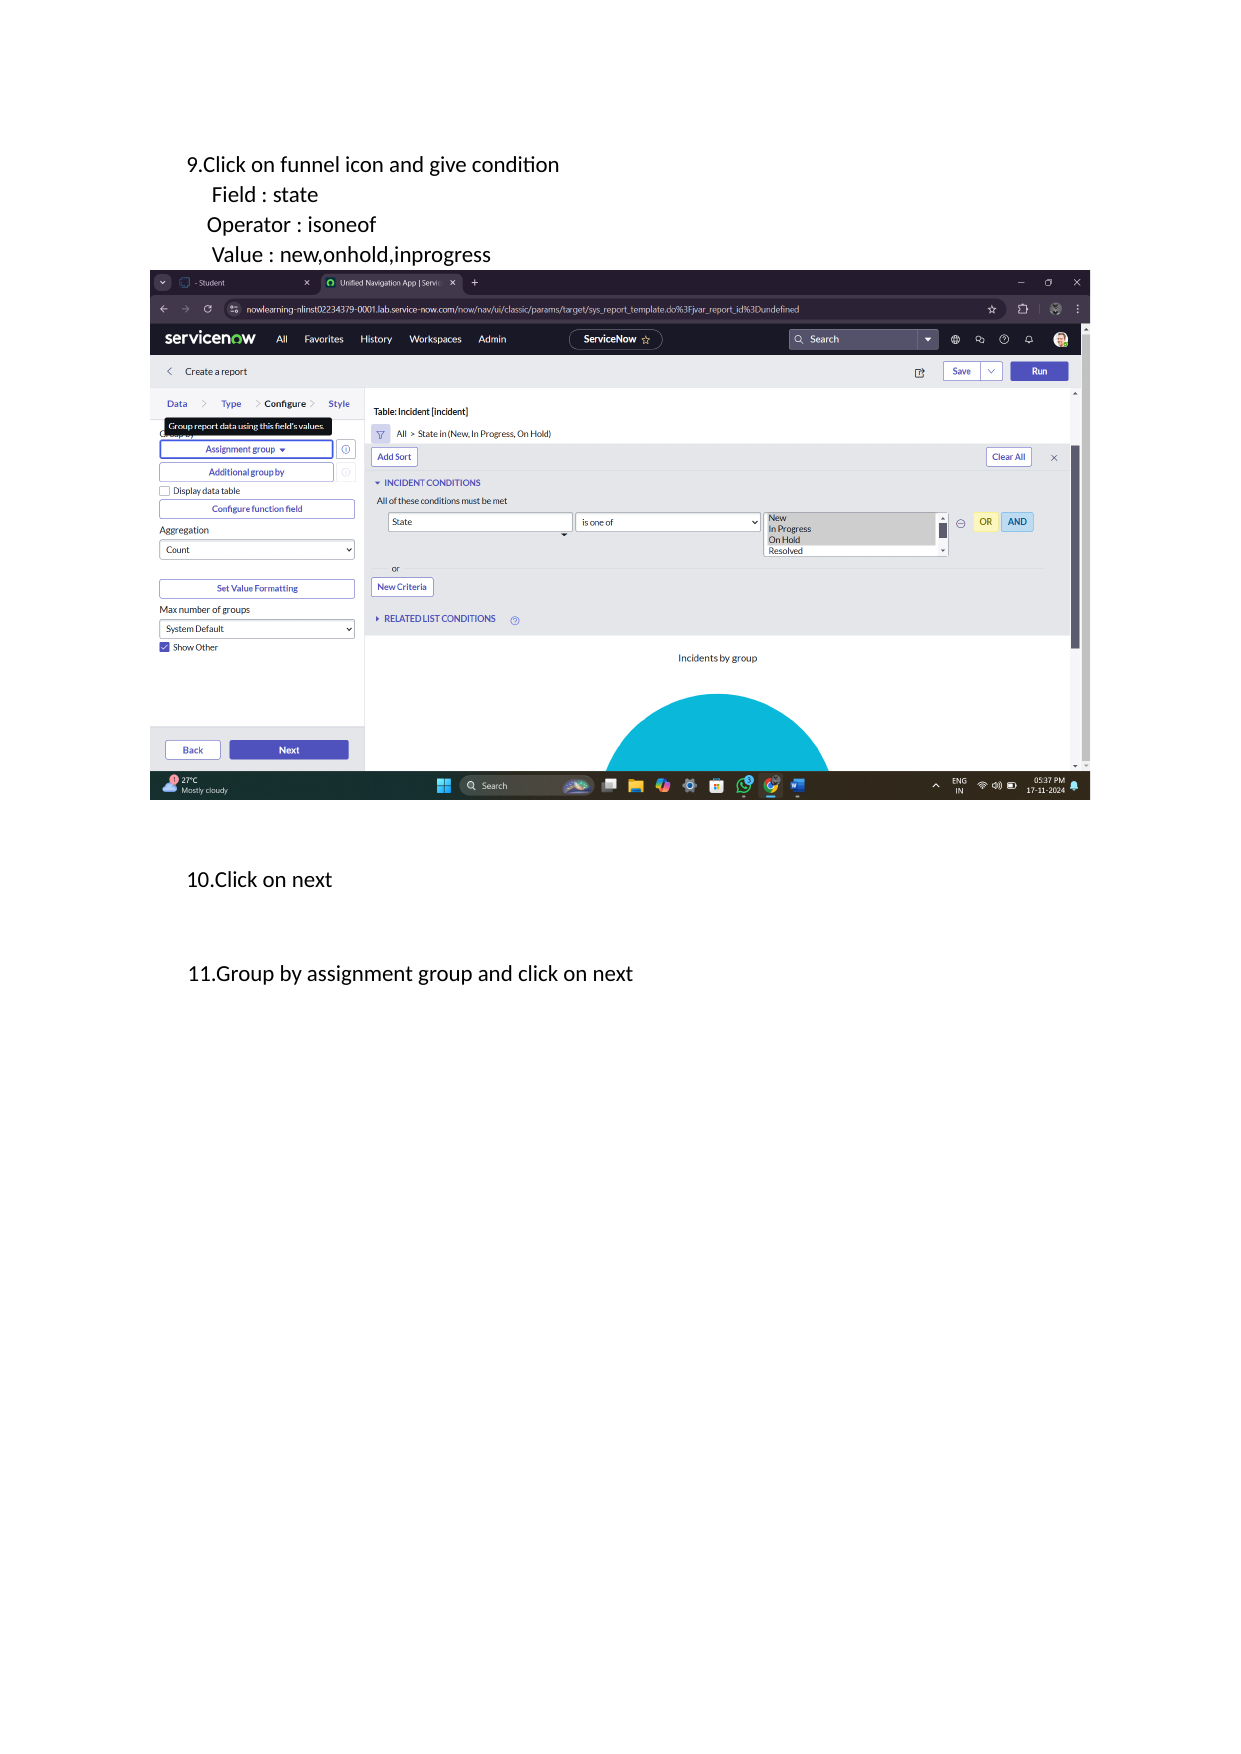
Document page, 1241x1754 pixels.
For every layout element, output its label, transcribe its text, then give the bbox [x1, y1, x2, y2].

text 11.Group by assignment group and click on next [187, 959, 1090, 987]
picture [150, 270, 1091, 800]
text 9.Click on funnel icon and give condition Field : state Operator : isoneof Value : new,onhold,inprogress [150, 150, 1090, 270]
text 10.Click on next [150, 865, 1090, 893]
